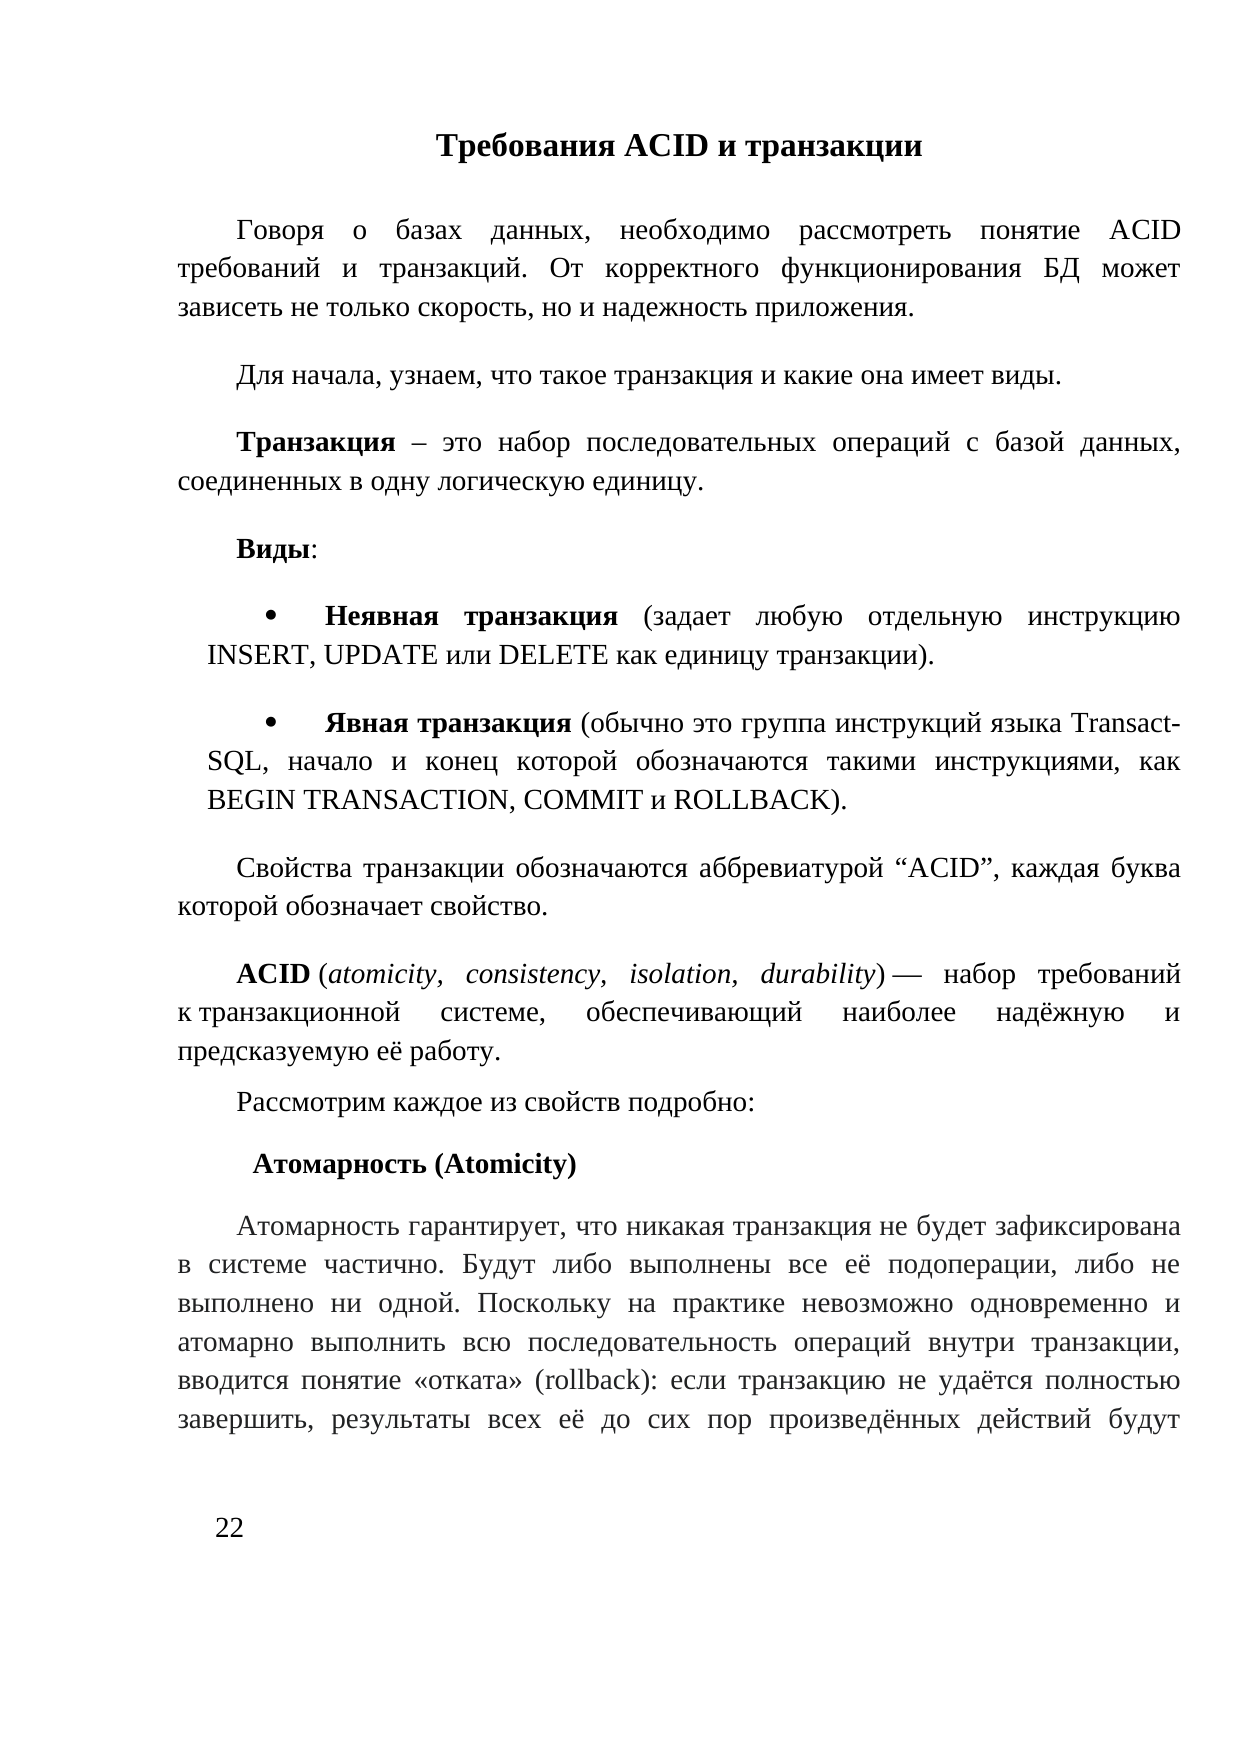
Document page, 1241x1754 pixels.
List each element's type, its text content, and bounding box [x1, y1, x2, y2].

text Транзакция – это набор последовательных операций с базой данных, соединенных в одну логическую единицу. [177, 424, 1181, 497]
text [177, 1208, 1181, 1434]
text Говоря о базах данных, необходимо рассмотреть понятие ACID требований и транзакций. От корректного функционирования БД может зависеть не только скорость, но и надежность приложения. [177, 212, 1181, 323]
text Рассмотрим каждое из свойств подробно: [177, 1084, 1181, 1118]
text Свойства транзакции обозначаются аббревиатурой “ACID”, каждая буква которой обозначает свойство. [177, 850, 1181, 922]
text Атомарность (Atomicity) [252, 1146, 1181, 1179]
text Для начала, узнаем, что такое транзакция и какие она имеет виды. [177, 357, 1181, 390]
subtitle Требования ACID и транзакции [177, 125, 1181, 164]
list Явная транзакция (обычно это группа инструкций языка Transact-SQL, начало и конец которой обозначаются такими инструкциями, как BEGIN TRANSACTION, COMMIT и ROLLBACK). [207, 705, 1181, 816]
text ACID (atomicity, consistency, isolation, durability) — набор требований к транзакционной системе, обеспечивающий наиболее надёжную и предсказуемую её работу. [177, 956, 1181, 1067]
text Виды: [177, 531, 1181, 564]
list Неявная транзакция (задает любую отдельную инструкцию INSERT, UPDATE или DELETE как единицу транзакции). [207, 598, 1181, 671]
